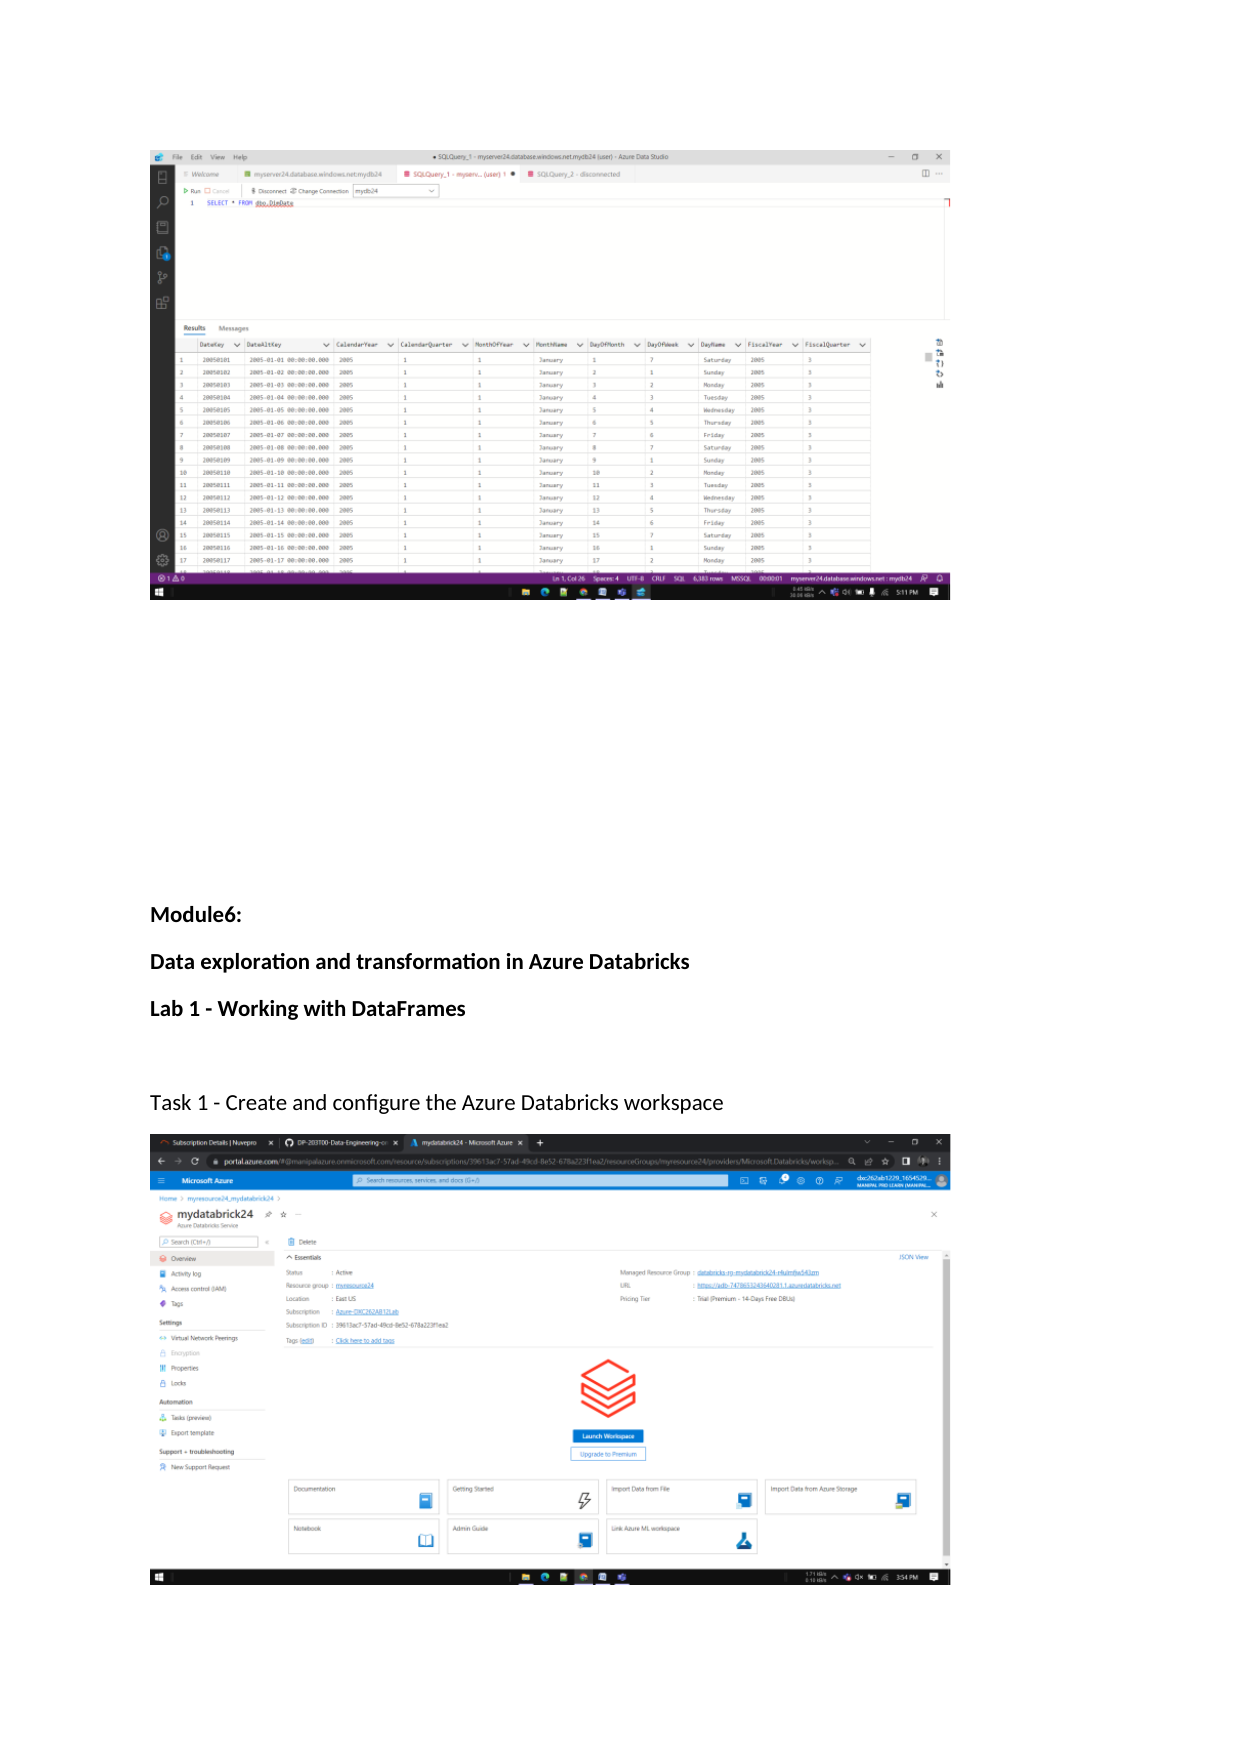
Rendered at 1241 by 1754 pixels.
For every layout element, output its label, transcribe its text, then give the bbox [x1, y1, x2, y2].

text Lab 1 - Working with DataFrames [150, 994, 1090, 1022]
picture [150, 1134, 951, 1585]
picture [150, 150, 951, 600]
text Data exploration and transformation in Azure Databricks [150, 947, 1090, 975]
text Task 1 - Create and configure the Azure Databricks workspace [150, 1088, 1090, 1116]
text Module6: [150, 900, 1090, 928]
